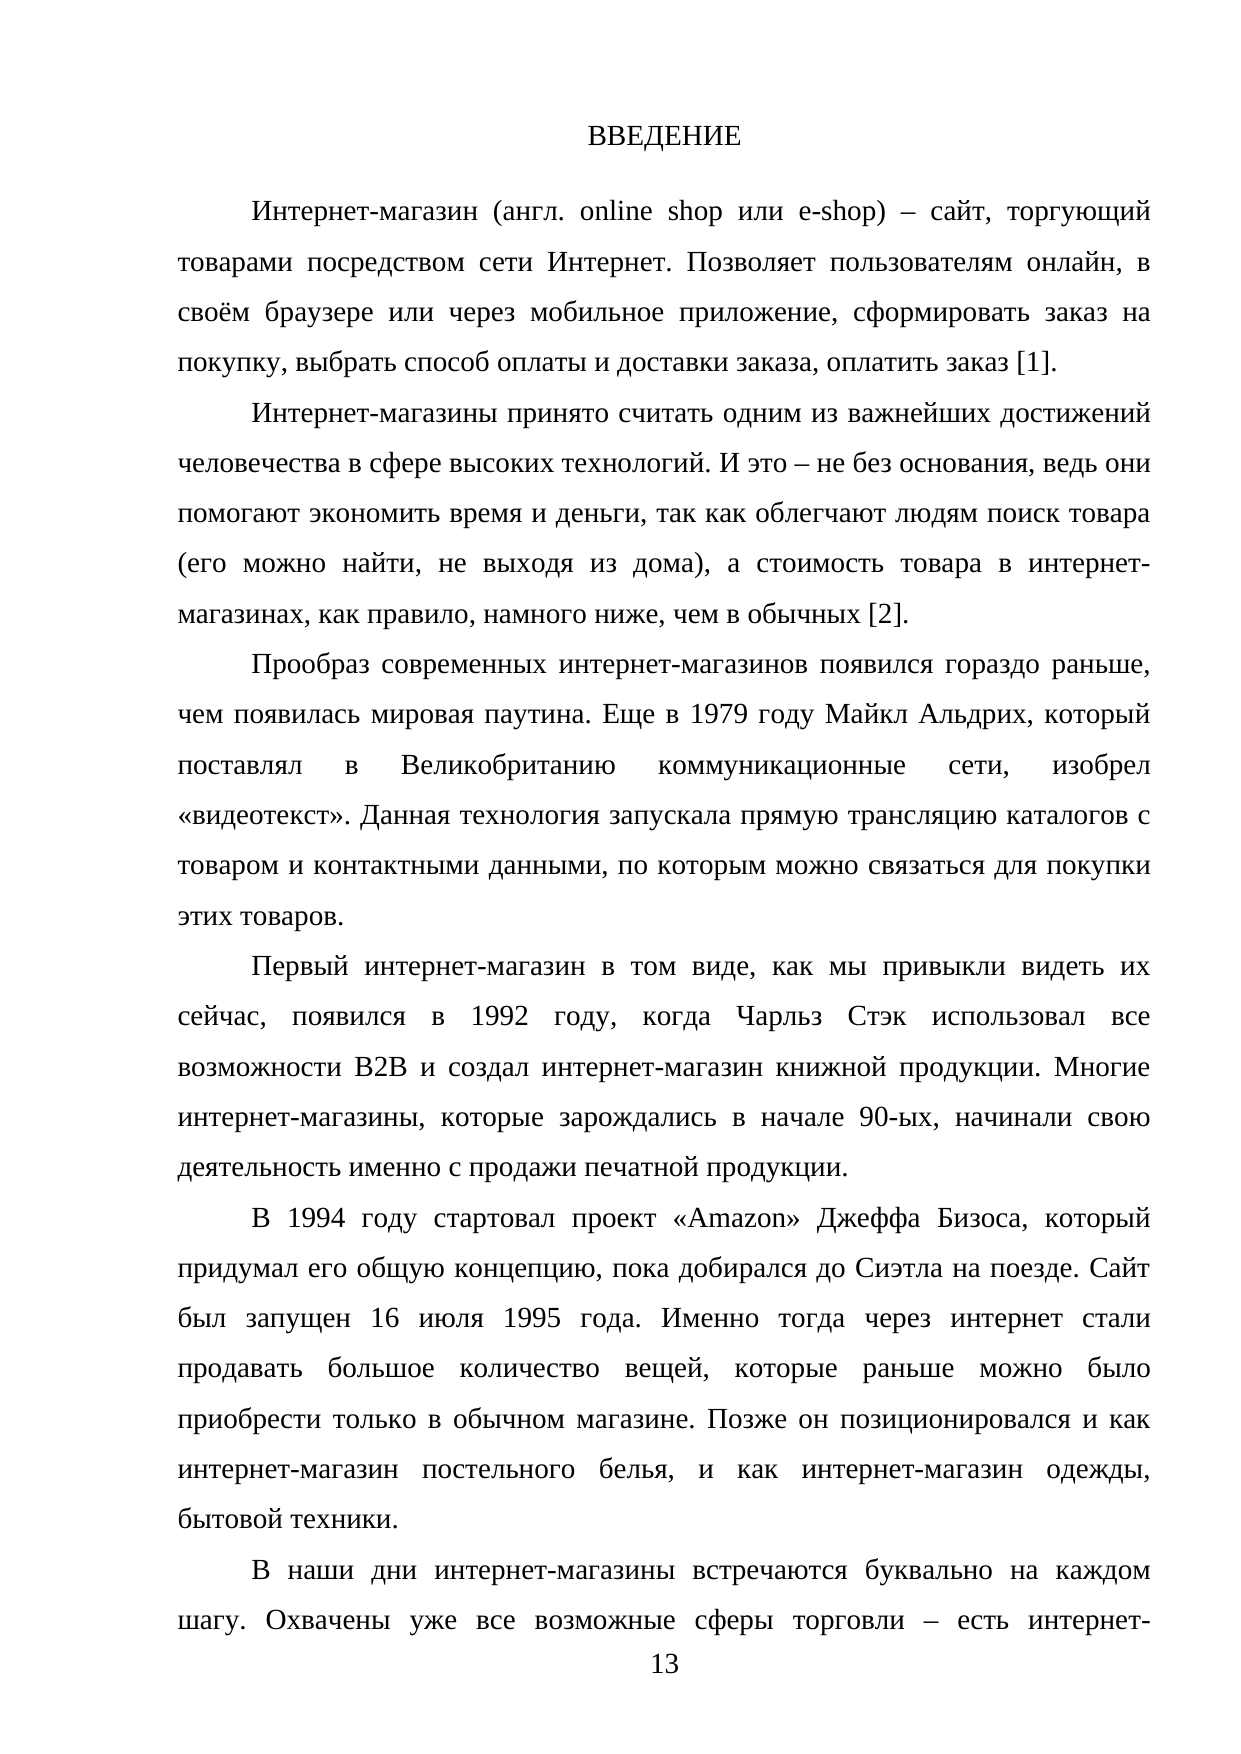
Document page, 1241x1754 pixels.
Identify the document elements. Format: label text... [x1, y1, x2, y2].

text Прообраз современных интернет-магазинов появился гораздо раньше, чем появилась мировая паутина. Еще в 1979 году Майкл Альдрих, который поставлял в Великобританию коммуникационные сети, изобрел «видеотекст». Данная технология запускала прямую трансляцию каталогов с товаром и контактными данными, по которым можно связаться для покупки этих товаров. [177, 646, 1152, 931]
text ВВЕДЕНИЕ [177, 118, 1152, 152]
text В 1994 году стартовал проект «Amazon» Джеффа Бизоса, который придумал его общую концепцию, пока добирался до Сиэтла на поезде. Сайт был запущен 16 июля 1995 года. Именно тогда через интернет стали продавать большое количество вещей, которые раньше можно было приобрести только в обычном магазине. Позже он позиционировался и как интернет-магазин постельного белья, и как интернет-магазин одежды, бытовой техники. [177, 1200, 1152, 1535]
text Первый интернет-магазин в том виде, как мы привыкли видеть их сейчас, появился в 1992 году, когда Чарльз Стэк использовал все возможности B2B и создал интернет-магазин книжной продукции. Многие интернет-магазины, которые зарождались в начале 90-ых, начинали свою деятельность именно с продажи печатной продукции. [177, 948, 1152, 1183]
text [177, 1552, 1152, 1636]
text Интернет-магазин (англ. online shop или e-shop) – сайт, торгующий товарами посредством сети Интернет. Позволяет пользователям онлайн, в своём браузере или через мобильное приложение, сформировать заказ на покупку, выбрать способ оплаты и доставки заказа, оплатить заказ [1]. [177, 193, 1152, 378]
text Интернет-магазины принято считать одним из важнейших достижений человечества в сфере высоких технологий. И это – не без основания, ведь они помогают экономить время и деньги, так как облегчают людям поиск товара (его можно найти, не выходя из дома), а стоимость товара в интернет-магазинах, как правило, намного ниже, чем в обычных [2]. [177, 395, 1152, 629]
